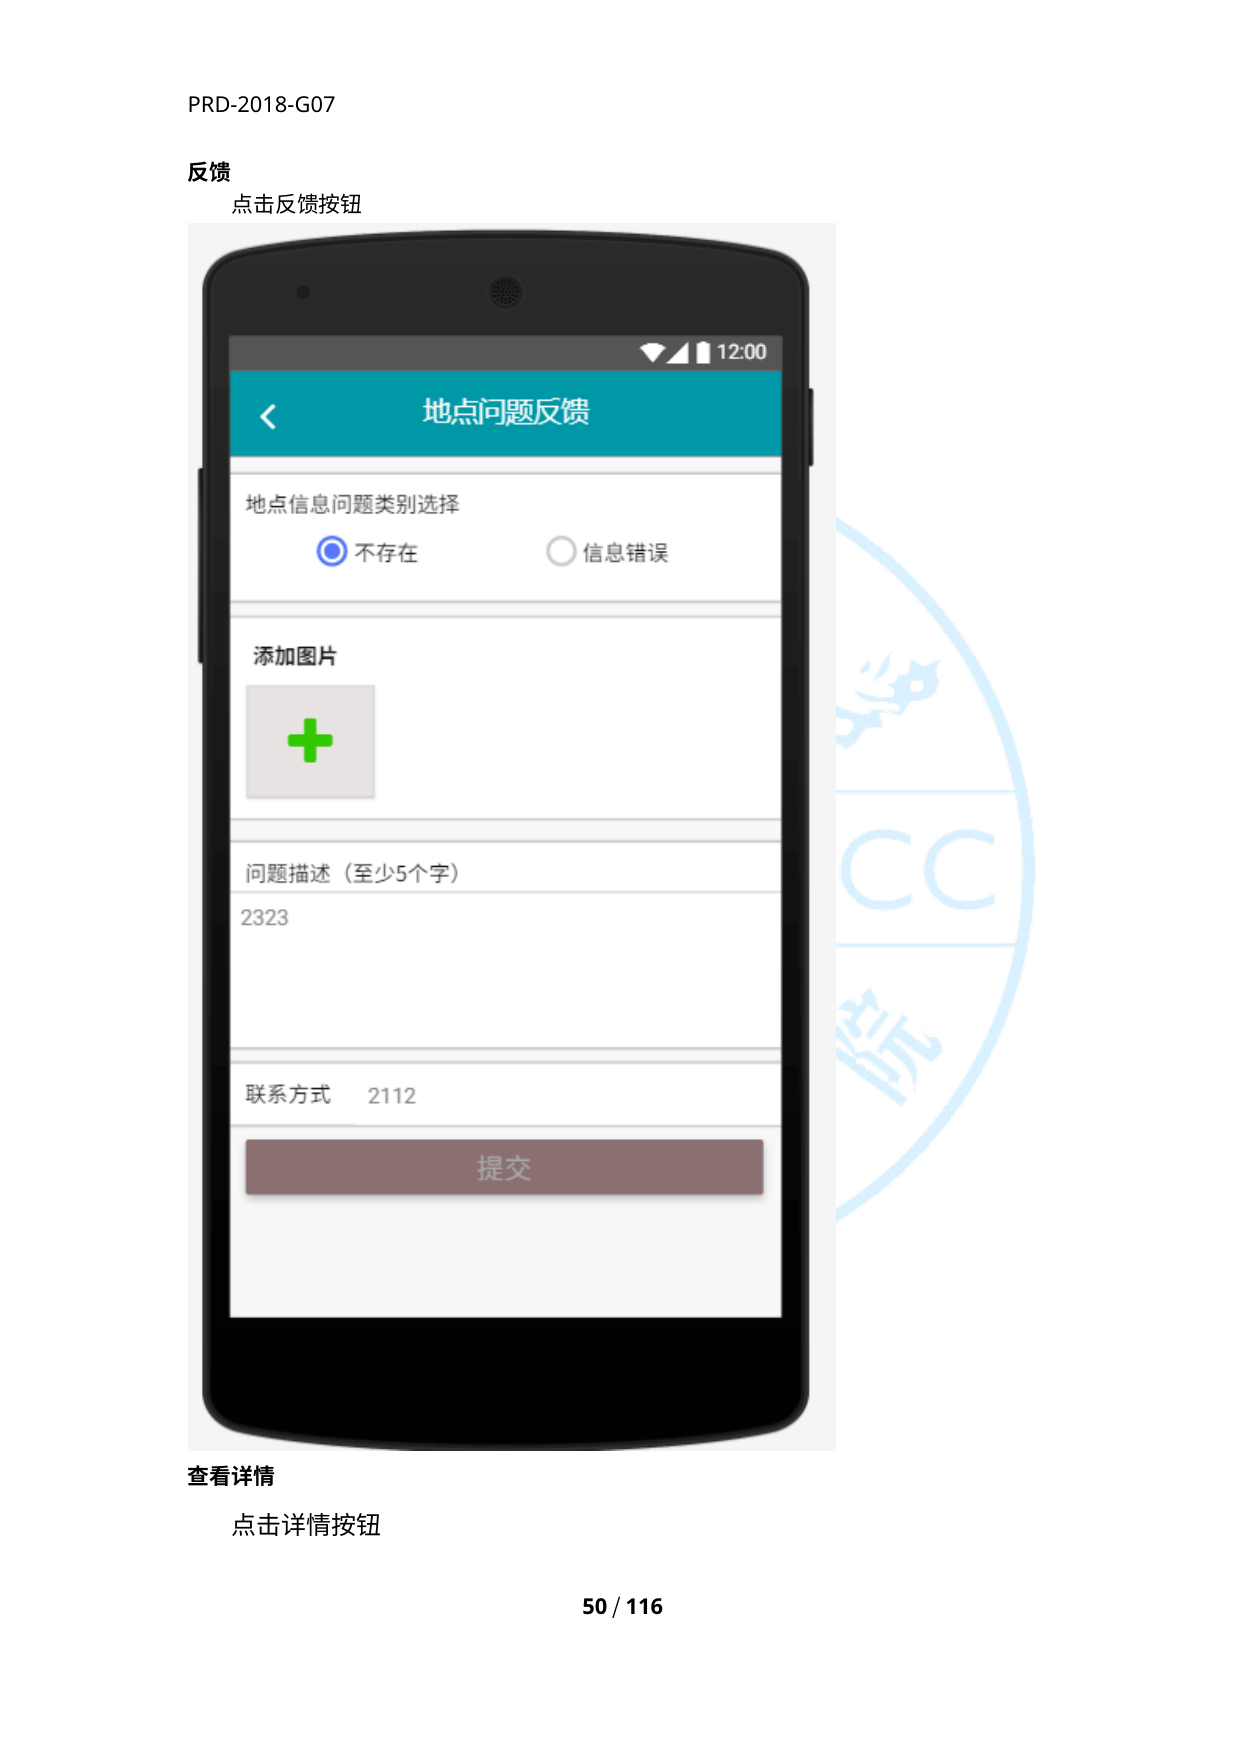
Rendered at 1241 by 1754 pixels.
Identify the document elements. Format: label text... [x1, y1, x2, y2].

subtitle 反馈 [187, 154, 1053, 187]
picture [187, 223, 836, 1451]
text 点击详情按钮 [187, 1491, 1053, 1556]
list 点击反馈按钮 [231, 187, 1053, 219]
subtitle 查看详情 [187, 1459, 1053, 1491]
